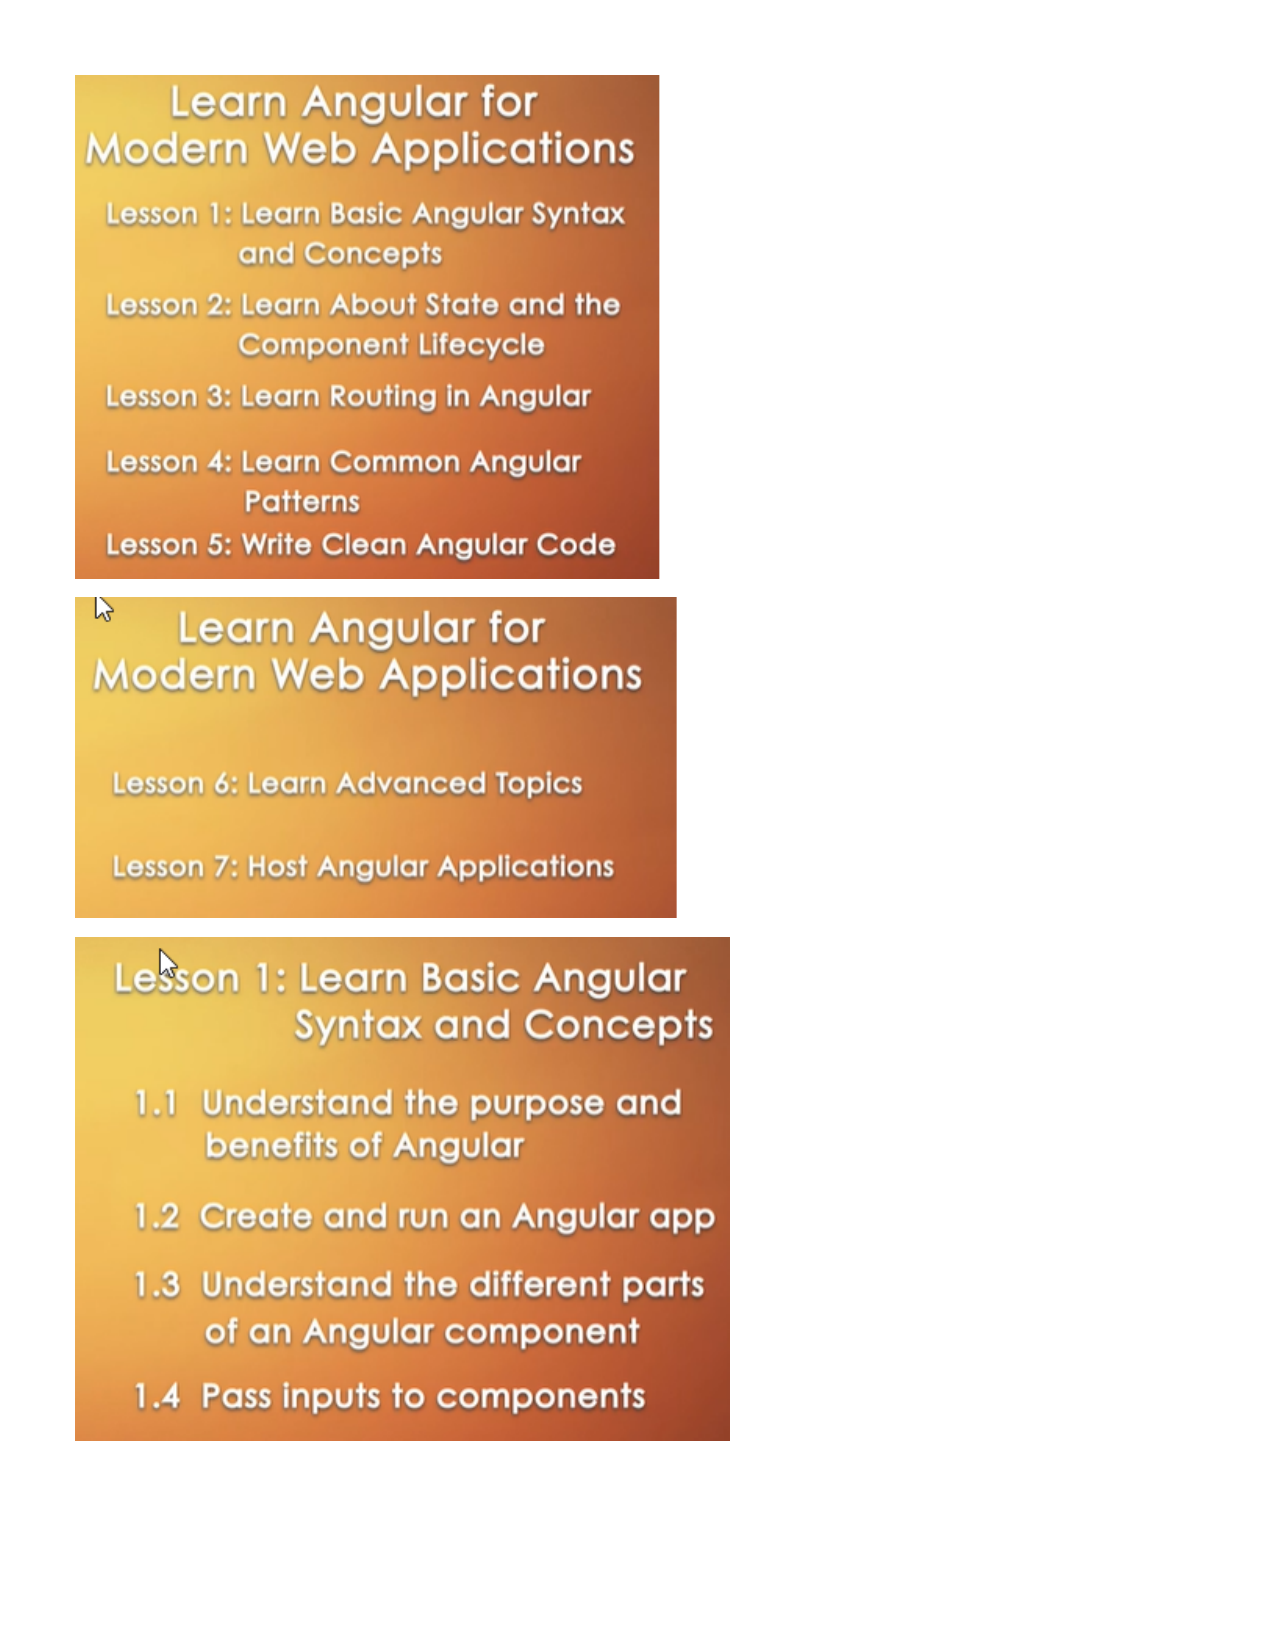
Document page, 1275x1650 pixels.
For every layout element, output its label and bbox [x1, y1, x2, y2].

picture [75, 75, 660, 579]
picture [75, 937, 730, 1441]
picture [75, 597, 677, 918]
